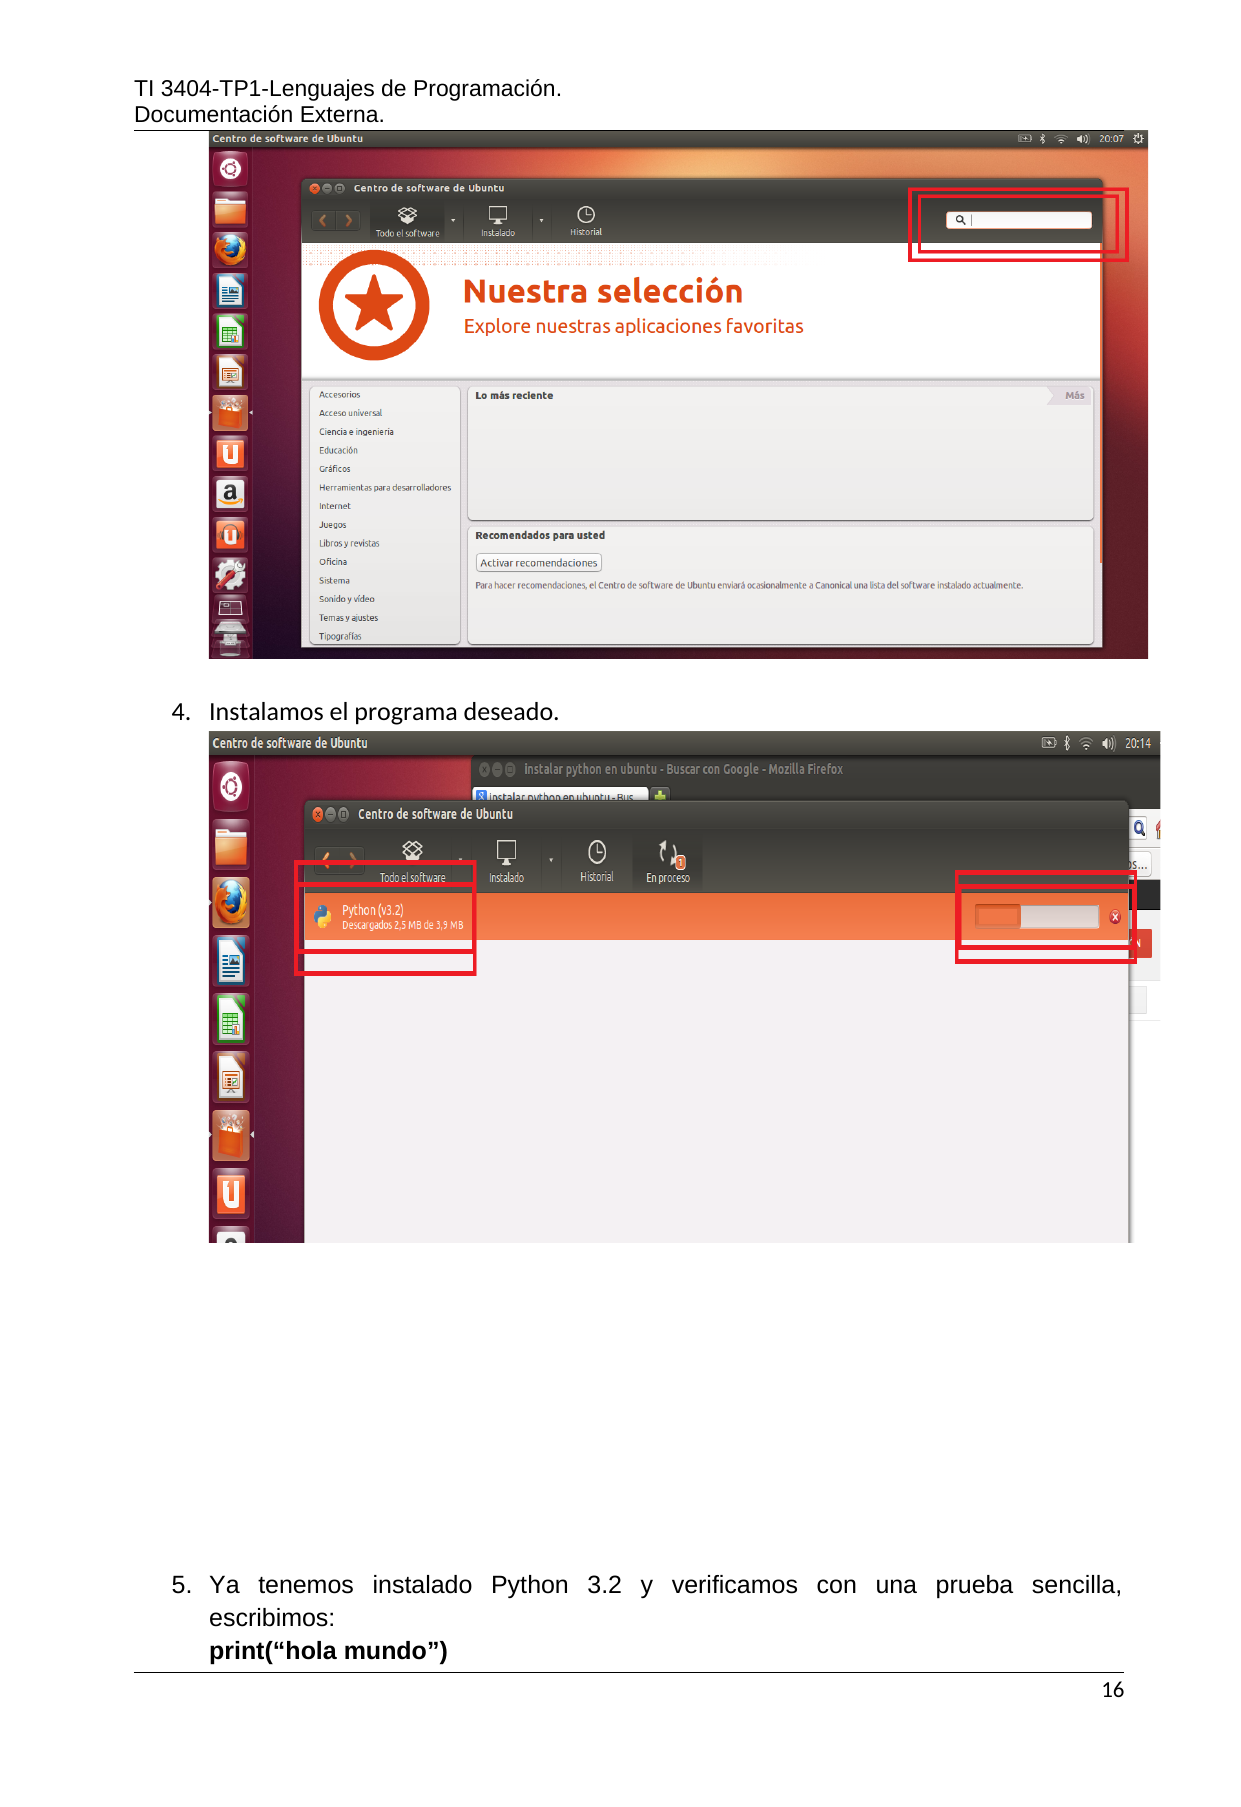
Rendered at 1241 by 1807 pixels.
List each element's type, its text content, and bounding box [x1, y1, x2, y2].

list print(“hola mundo”) [209, 1636, 1124, 1664]
list Instalamos el programa deseado. [171, 695, 1124, 727]
list Ya tenemos instalado Python 3.2 y verificamos con una prueba sencilla, escribimos: [171, 1569, 1124, 1631]
picture [208, 731, 1161, 1243]
picture [208, 130, 1149, 659]
